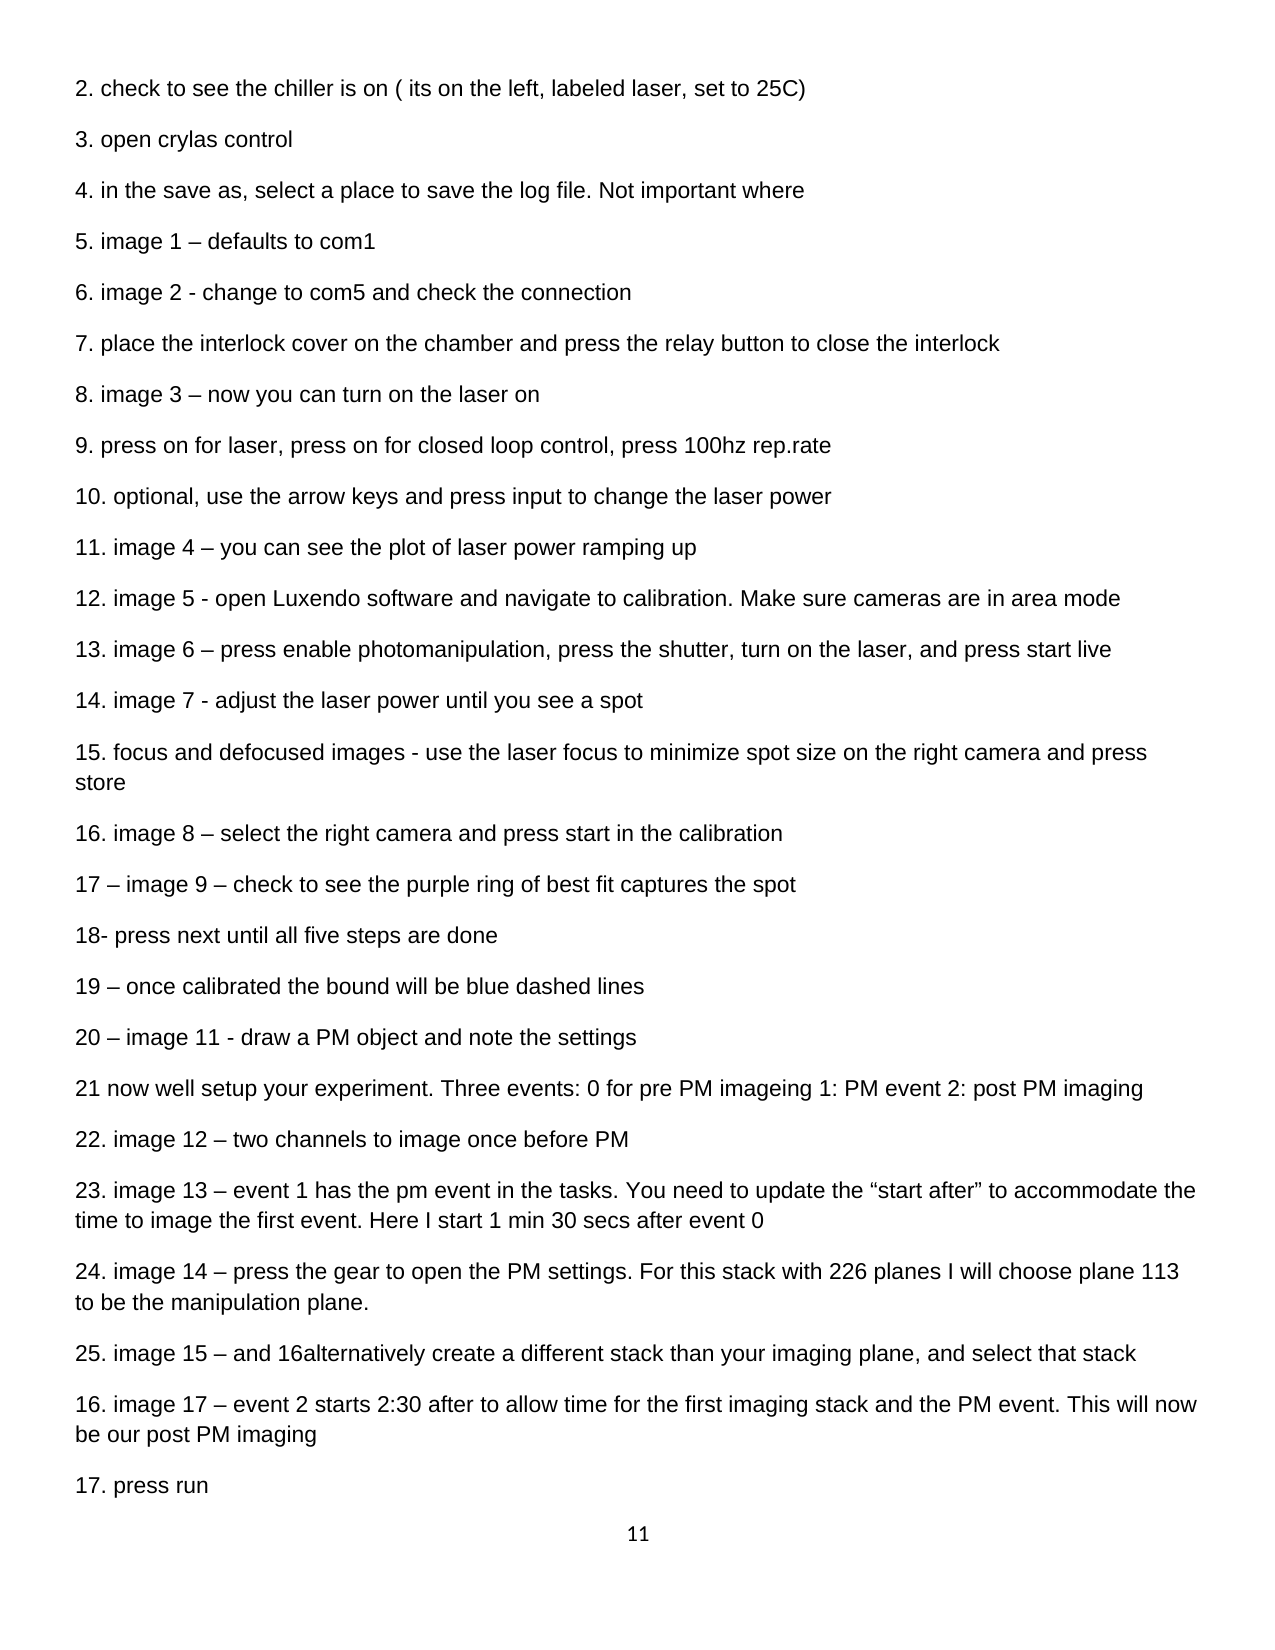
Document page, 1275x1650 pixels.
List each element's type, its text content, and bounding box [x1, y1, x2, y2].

text 22. image 12 – two channels to image once before PM [75, 1126, 1200, 1152]
text 24. image 14 – press the gear to open the PM settings. For this stack with 226 planes I will choose plane 113 to be the manipulation plane. [75, 1258, 1200, 1315]
text 25. image 15 – and 16alternatively create a different stack than your imaging plane, and select that stack [75, 1339, 1200, 1366]
text 9. press on for laser, press on for closed loop control, press 100hz rep.rate [75, 432, 1200, 459]
text 13. image 6 – press enable photomanipulation, press the shutter, turn on the laser, and press start live [75, 636, 1200, 663]
text 19 – once calibrated the bound will be blue dashed lines [75, 973, 1200, 999]
text 10. optional, use the arrow keys and press input to change the laser power [75, 483, 1200, 510]
text 17. press run [75, 1472, 1200, 1498]
text 7. place the interlock cover on the chamber and press the relay button to close the interlock [75, 330, 1200, 357]
text 16. image 17 – event 2 starts 2:30 after to allow time for the first imaging stack and the PM event. This will now be our post PM imaging [75, 1391, 1200, 1447]
text 5. image 1 – defaults to com1 [75, 228, 1200, 254]
text 8. image 3 – now you can turn on the laser on [75, 381, 1200, 408]
text 14. image 7 - adjust the laser power until you see a spot [75, 687, 1200, 714]
text 12. image 5 - open Luxendo software and navigate to calibration. Make sure cameras are in area mode [75, 585, 1200, 612]
text 21 now well setup your experiment. Three events: 0 for pre PM imageing 1: PM event 2: post PM imaging [75, 1075, 1200, 1101]
text 18- press next until all five steps are done [75, 922, 1200, 948]
text 2. check to see the chiller is on ( its on the left, labeled laser, set to 25C) [75, 75, 1200, 101]
text 11. image 4 – you can see the plot of laser power ramping up [75, 534, 1200, 561]
text 3. open crylas control [75, 126, 1200, 152]
text 20 – image 11 - draw a PM object and note the settings [75, 1024, 1200, 1050]
text 17 – image 9 – check to see the purple ring of best fit captures the spot [75, 871, 1200, 897]
text 15. focus and defocused images - use the laser focus to minimize spot size on the right camera and press store [75, 738, 1200, 795]
text 16. image 8 – select the right camera and press start in the calibration [75, 820, 1200, 846]
text 6. image 2 - change to com5 and check the connection [75, 279, 1200, 306]
text 4. in the save as, select a place to save the log file. Not important where [75, 177, 1200, 203]
text 23. image 13 – event 1 has the pm event in the tasks. You need to update the “start after” to accommodate the time to image the first event. Here I start 1 min 30 secs after event 0 [75, 1177, 1200, 1234]
